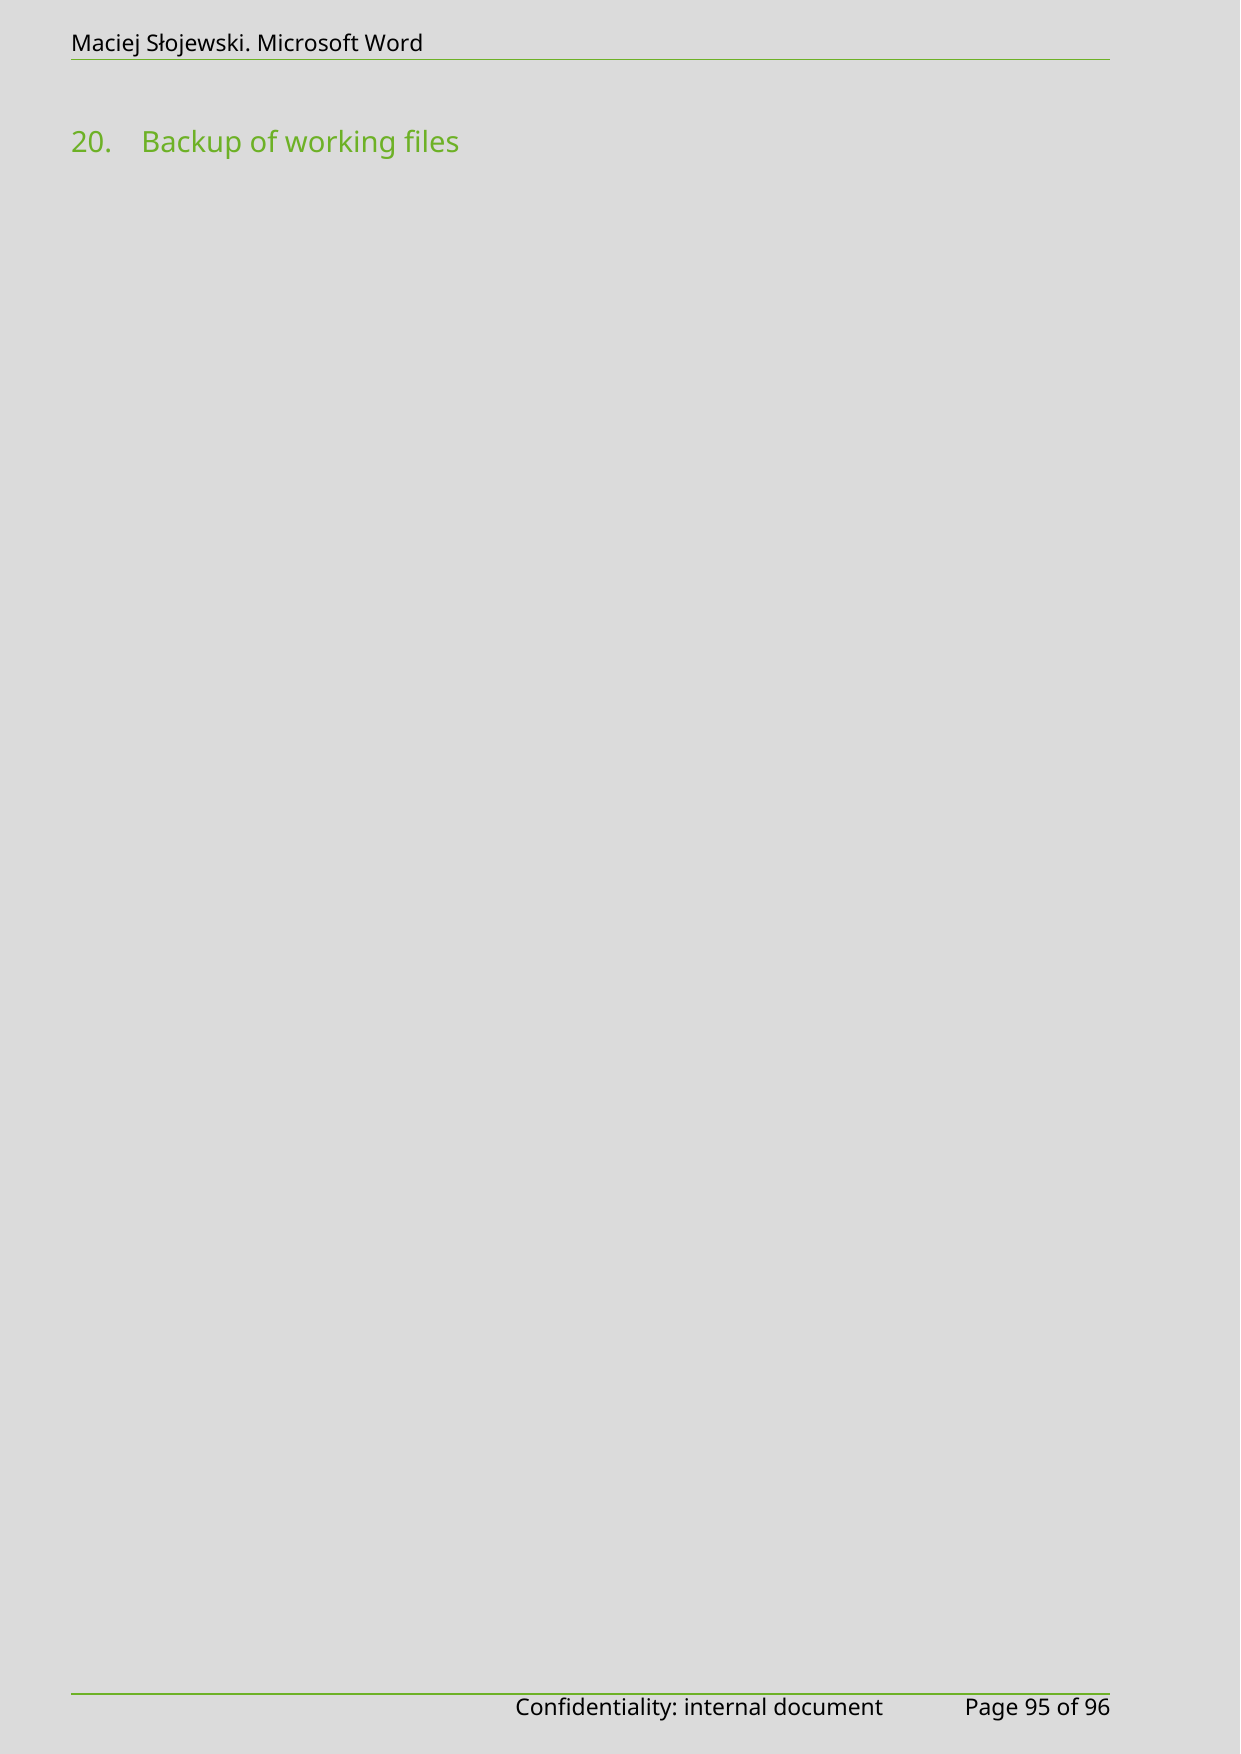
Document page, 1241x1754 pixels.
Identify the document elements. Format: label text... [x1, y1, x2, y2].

subtitle Backup of working files [71, 121, 1110, 161]
